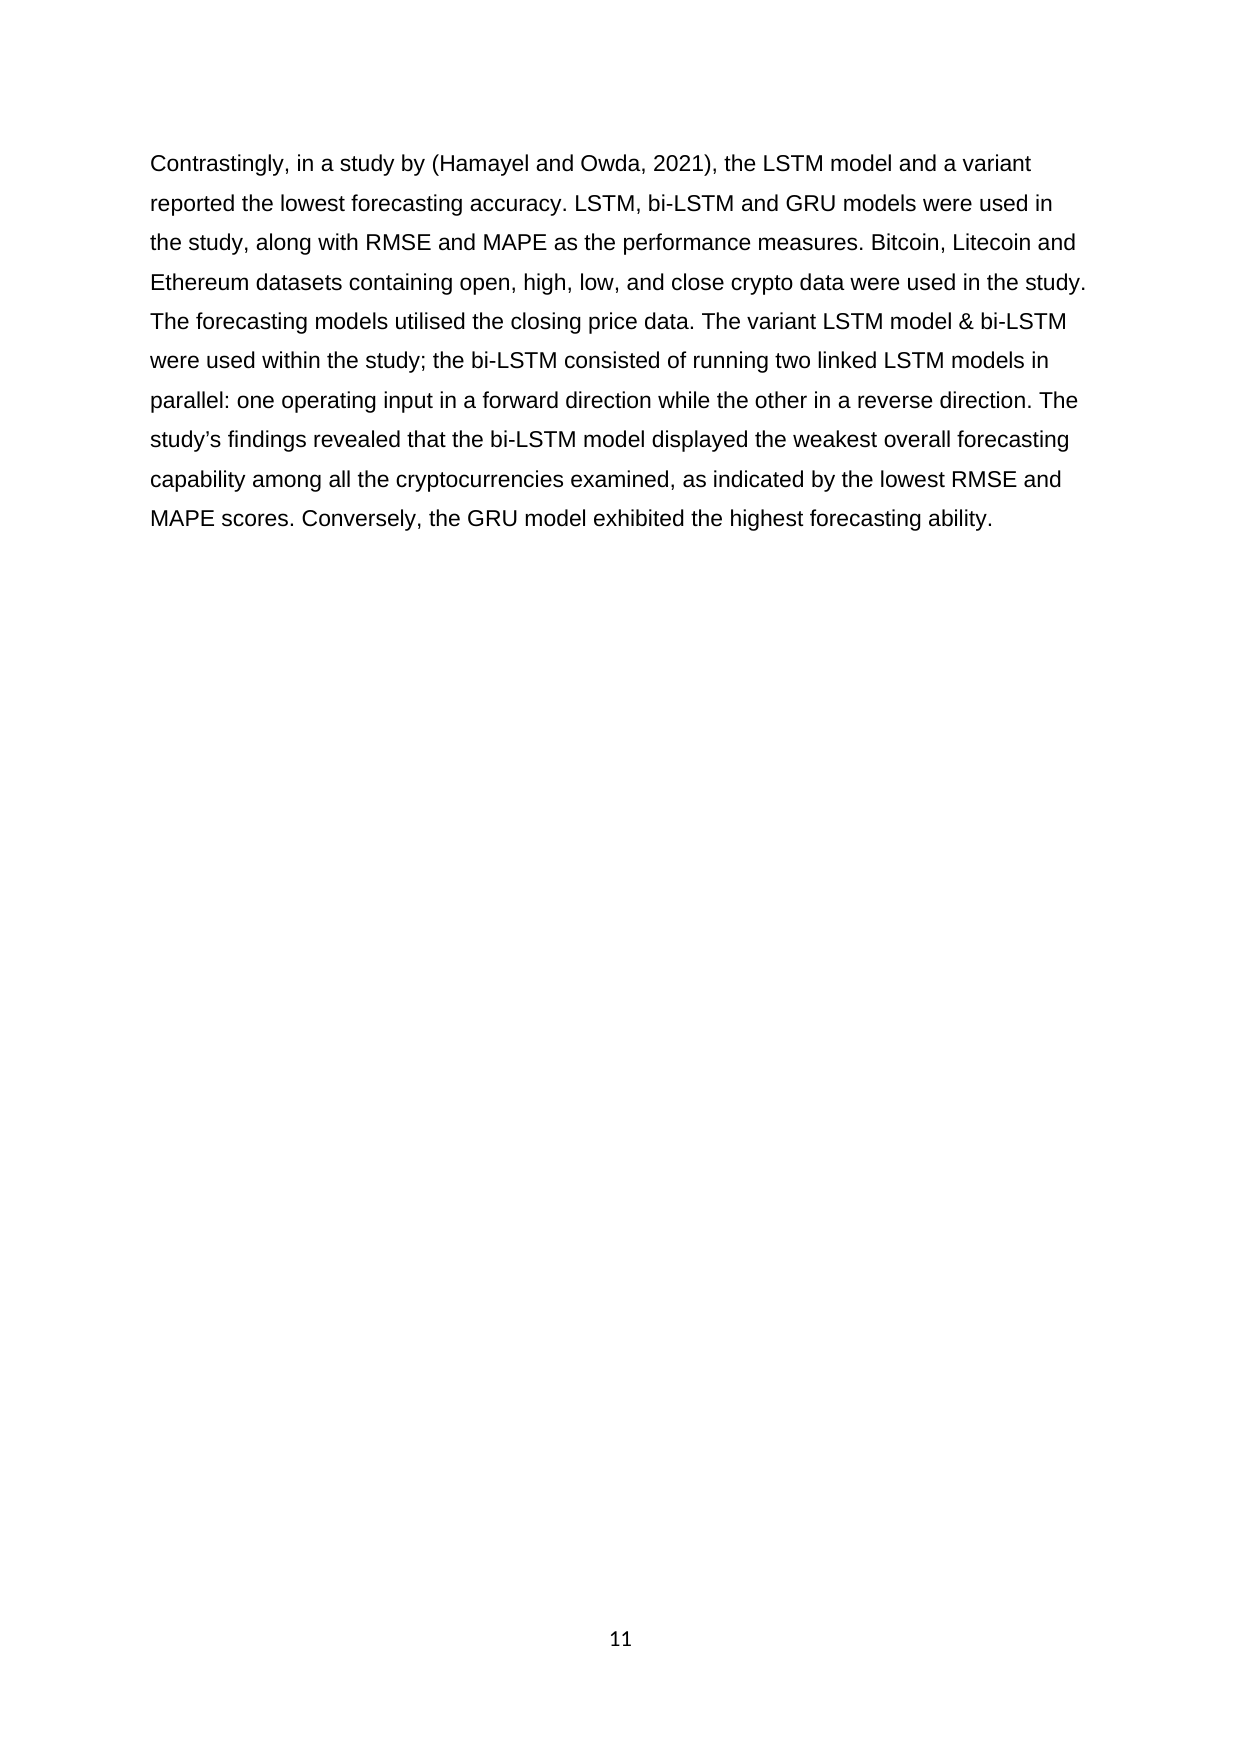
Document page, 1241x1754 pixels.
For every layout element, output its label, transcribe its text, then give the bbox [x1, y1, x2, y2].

text Contrastingly, in a study by (Hamayel and Owda, 2021), the LSTM model and a variant reported the lowest forecasting accuracy. LSTM, bi-LSTM and GRU models were used in the study, along with RMSE and MAPE as the performance measures. Bitcoin, Litecoin and Ethereum datasets containing open, high, low, and close crypto data were used in the study. The forecasting models utilised the closing price data. The variant LSTM model & bi-LSTM were used within the study; the bi-LSTM consisted of running two linked LSTM models in parallel: one operating input in a forward direction while the other in a reverse direction. The study’s findings revealed that the bi-LSTM model displayed the weakest overall forecasting capability among all the cryptocurrencies examined, as indicated by the lowest RMSE and MAPE scores. Conversely, the GRU model exhibited the highest forecasting ability. [150, 150, 1090, 532]
